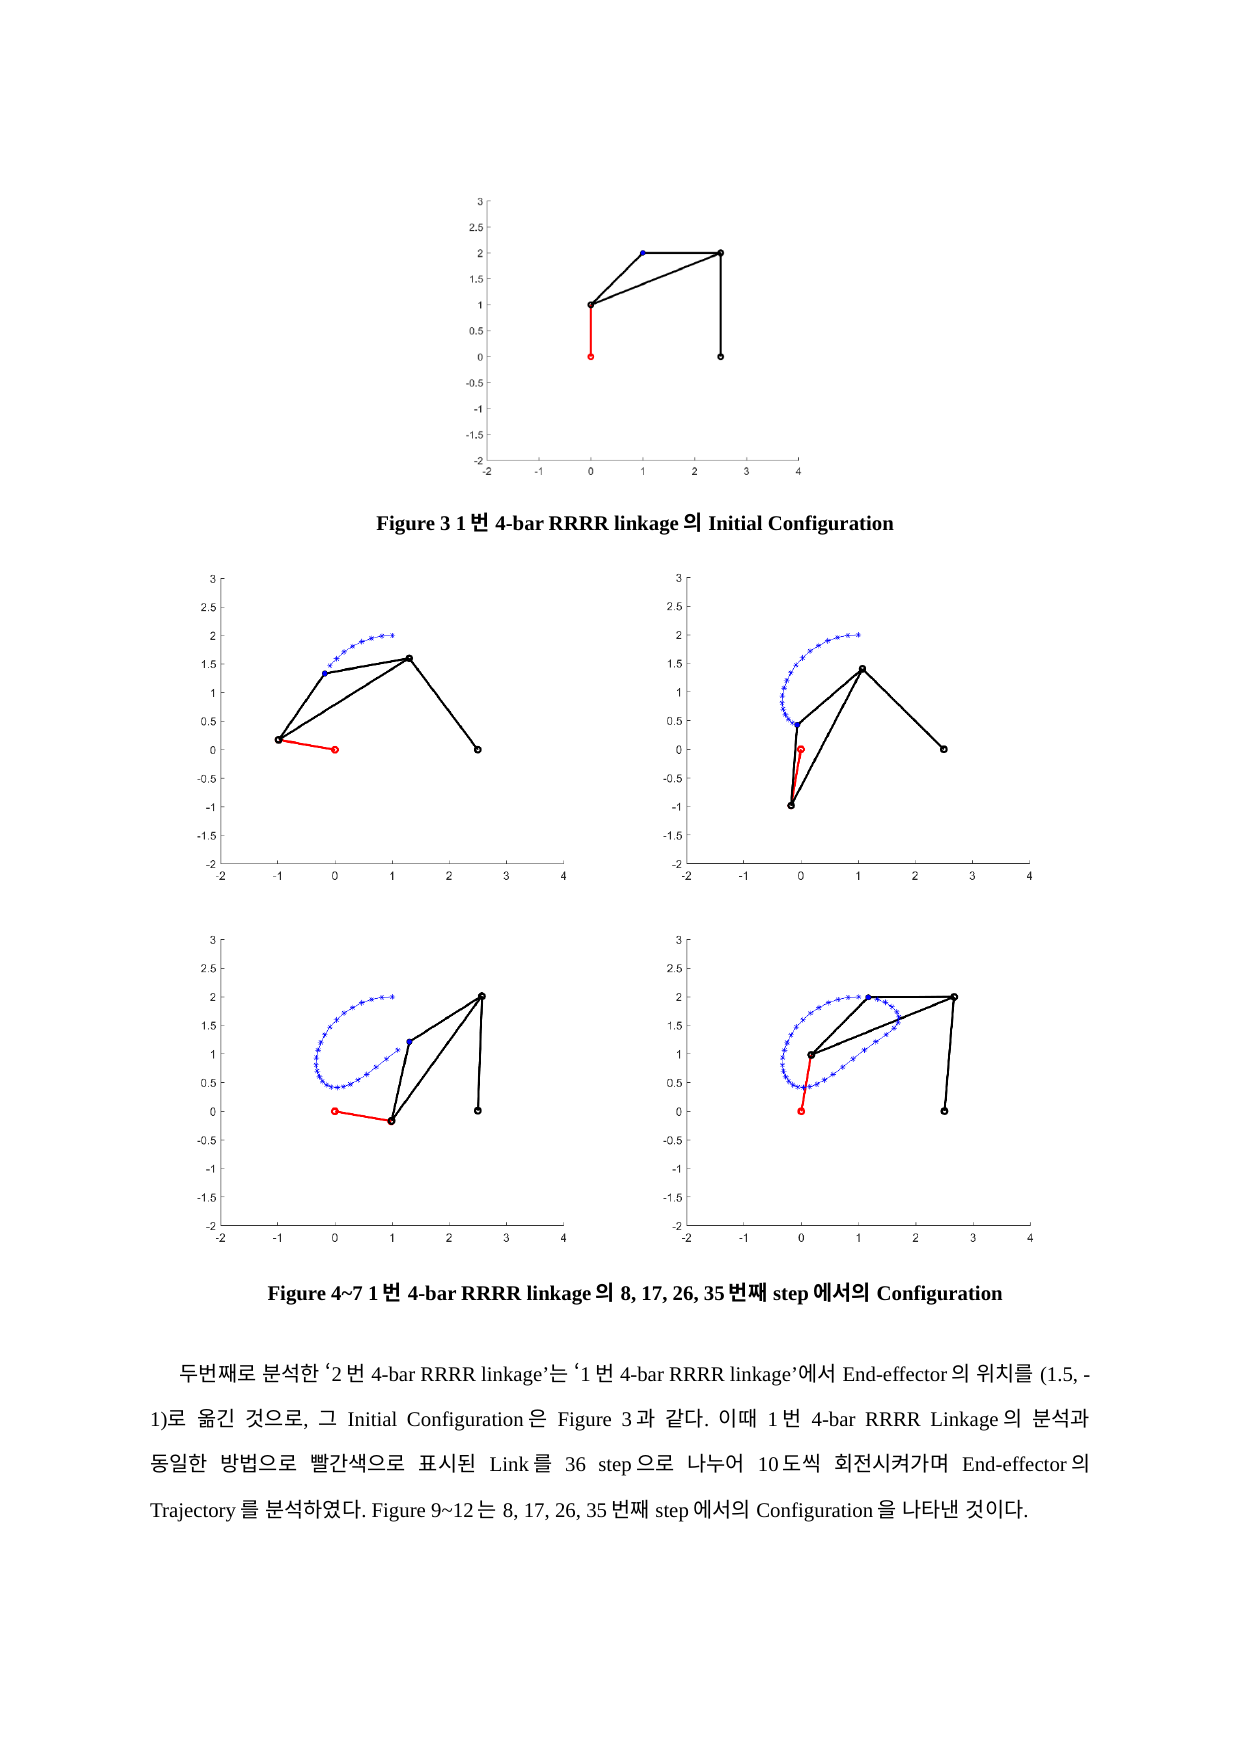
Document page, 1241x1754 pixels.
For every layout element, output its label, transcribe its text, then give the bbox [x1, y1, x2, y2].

text 두번째로 분석한 ‘2번 4-bar RRRR linkage’는 ‘1번 4-bar RRRR linkage’에서 End-effector의 위치를 (1.5, -1)로 옮긴 것으로, 그 Initial Configuration은 Figure 3과 같다. 이때 1번 4-bar RRRR Linkage의 분석과 동일한 방법으로 빨간색으로 표시된 Link를 36 step으로 나누어 10도씩 회전시켜가며 End-effector의 Trajectory를 분석하였다. Figure 9~12는 8, 17, 26, 35번째 step에서의 Configuration을 나타낸 것이다. [150, 1357, 1090, 1523]
picture [150, 913, 1084, 1264]
picture [150, 552, 1083, 902]
picture [423, 177, 847, 495]
text Figure 4~7 1번 4-bar RRRR linkage의 8, 17, 26, 35번째 step에서의 Configuration [150, 1276, 1090, 1306]
